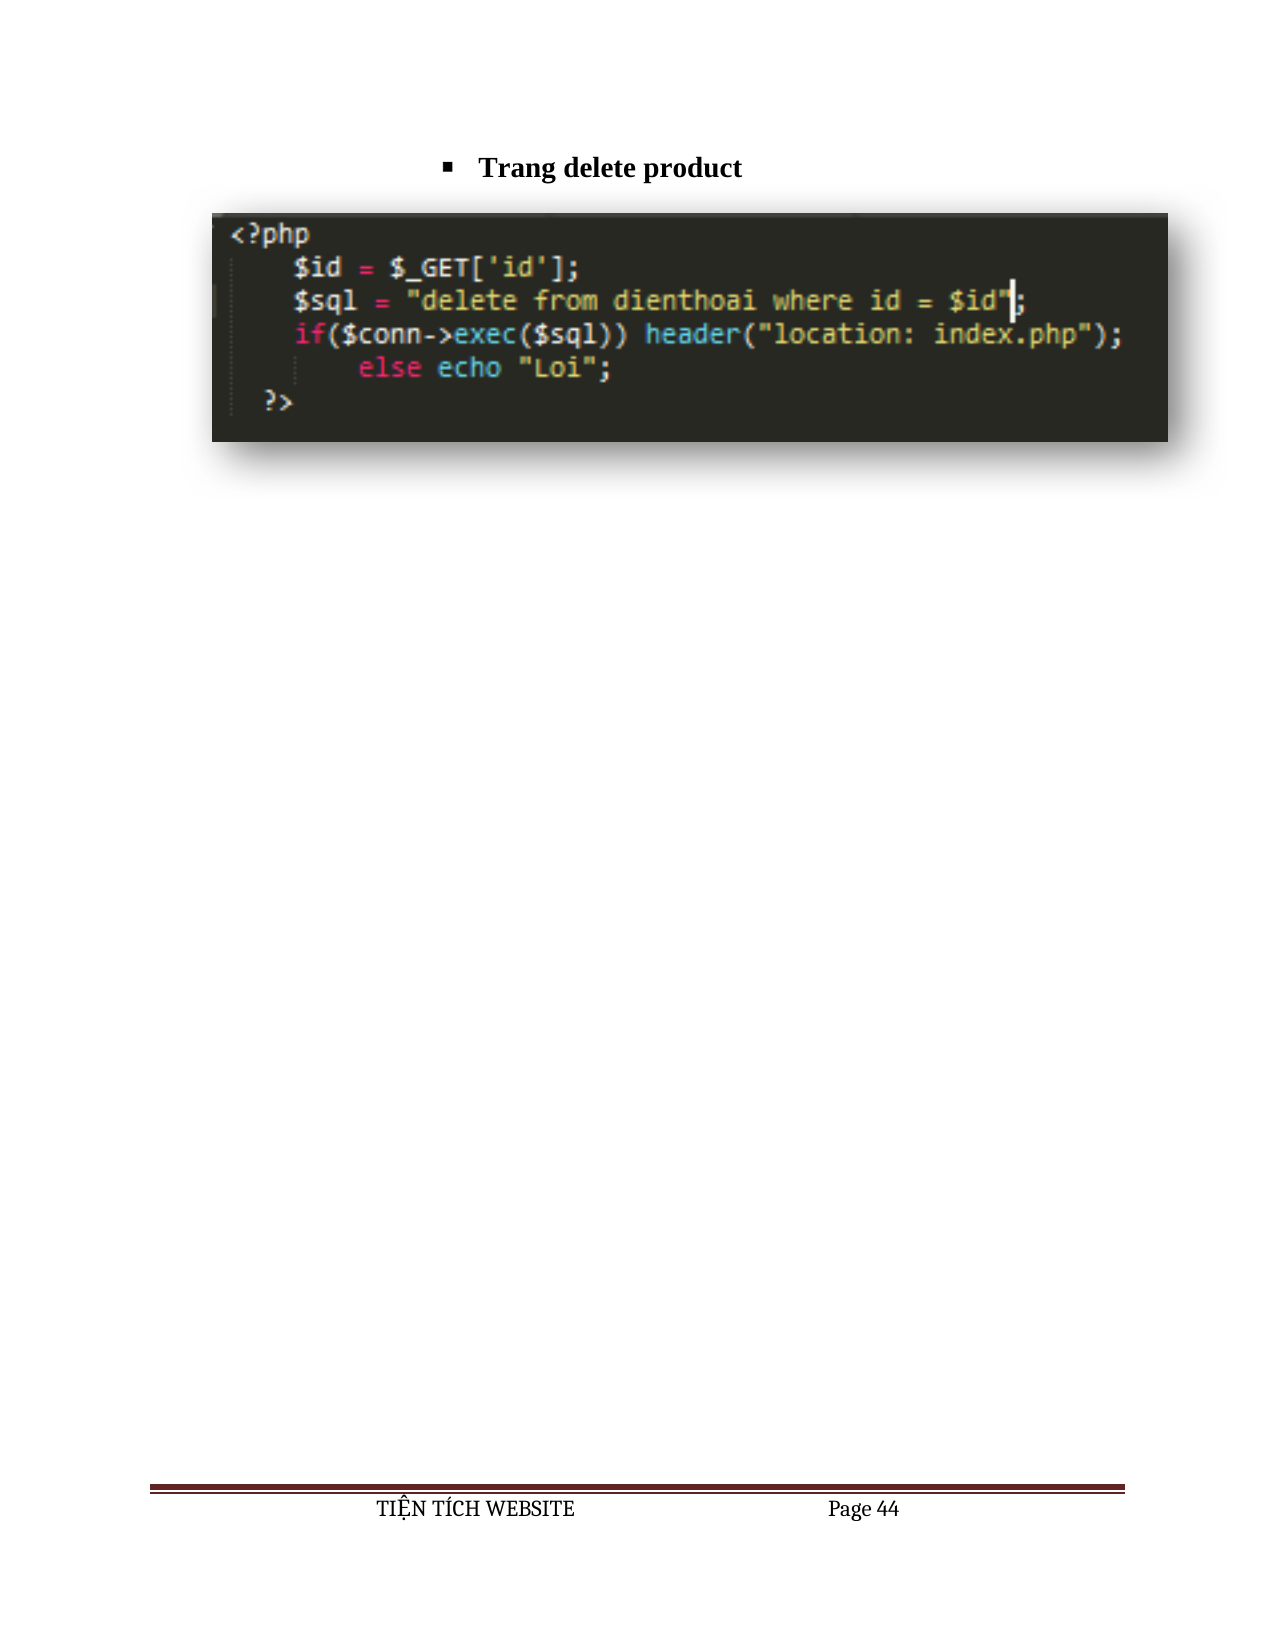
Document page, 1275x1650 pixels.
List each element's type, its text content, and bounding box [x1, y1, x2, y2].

picture [212, 213, 1168, 442]
list Trang delete product [441, 150, 1125, 184]
